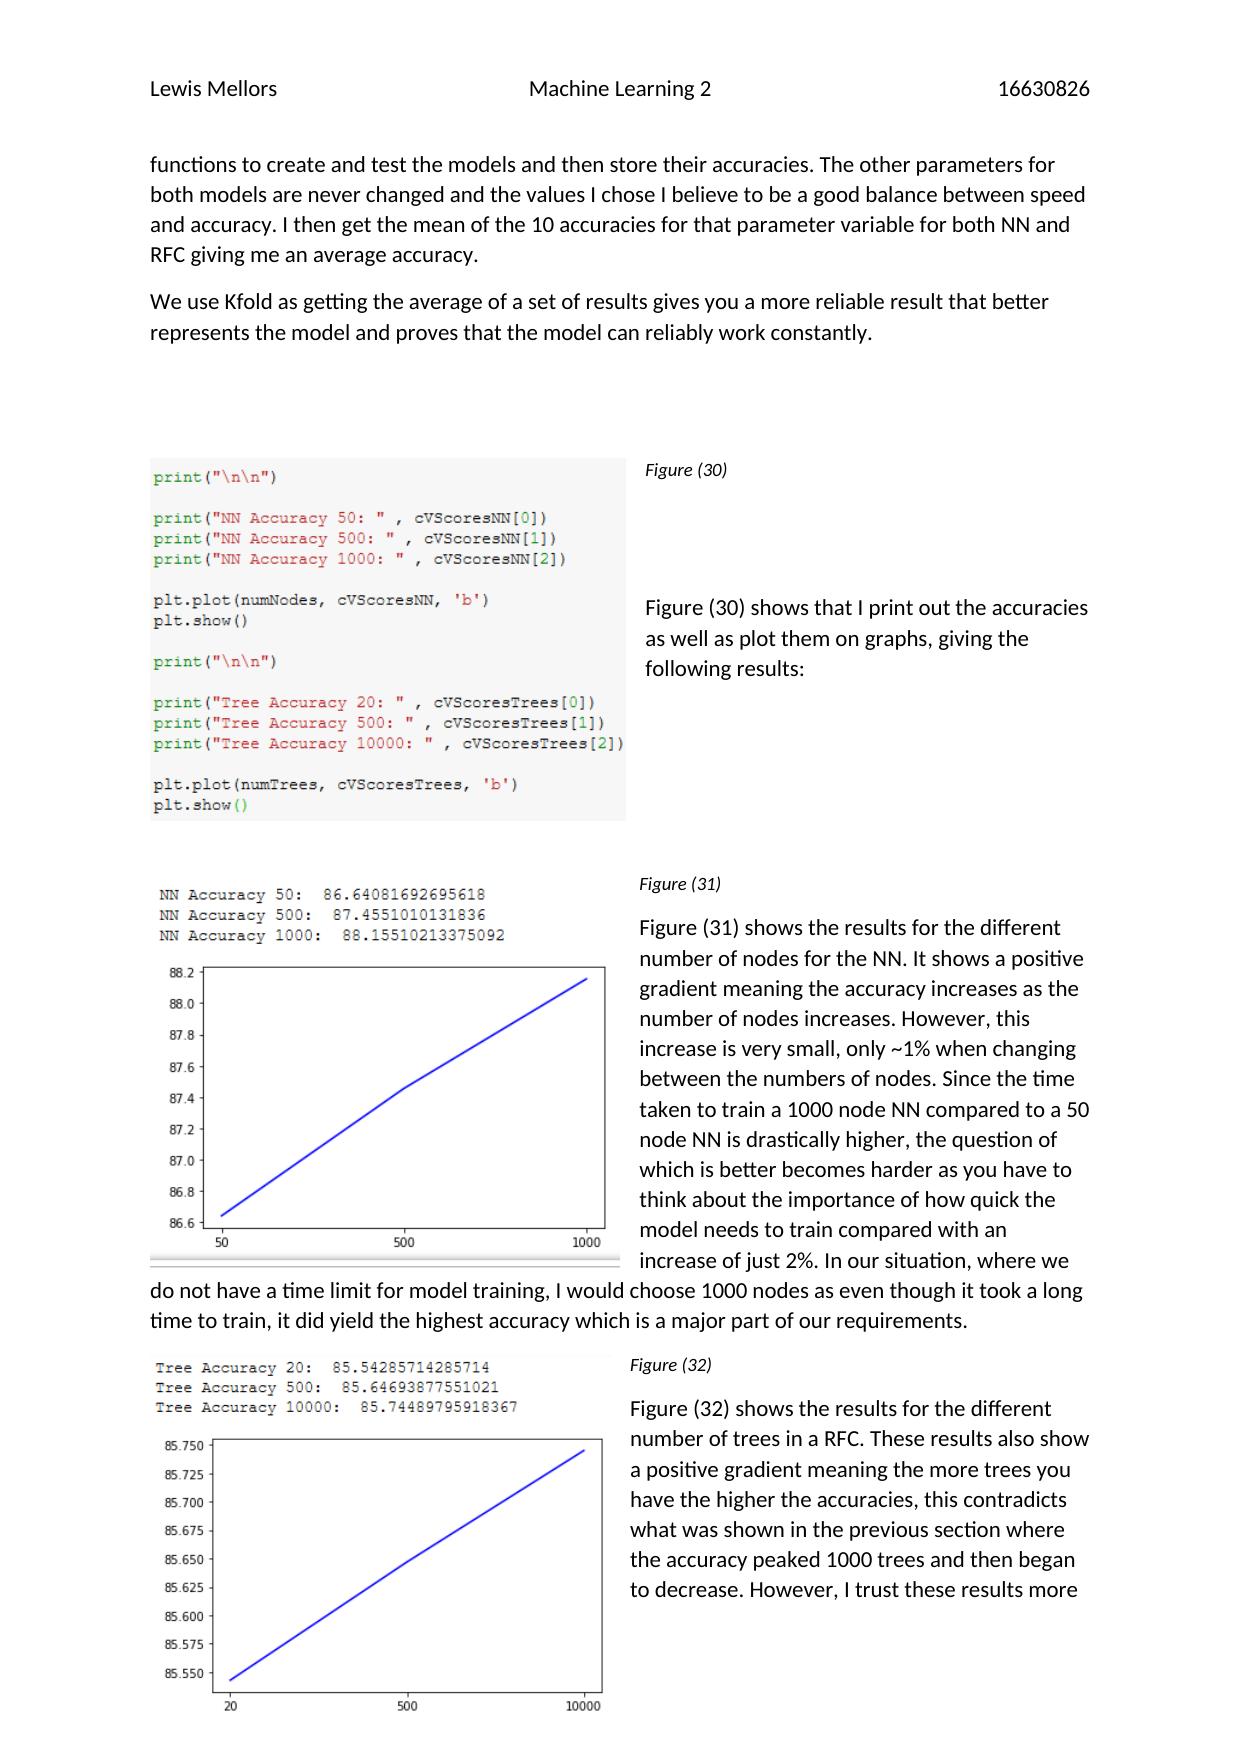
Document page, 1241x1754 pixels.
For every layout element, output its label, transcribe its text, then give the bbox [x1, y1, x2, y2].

picture [150, 1355, 611, 1716]
text Figure (30) [627, 458, 1090, 481]
picture [150, 873, 621, 1268]
text Figure (30) shows that I print out the accuracies as well as plot them on graphs, giving the following results: [150, 593, 1090, 853]
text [150, 150, 1090, 269]
text Figure (31) [150, 872, 1090, 895]
text Figure (32) [150, 1353, 1090, 1376]
picture [150, 458, 627, 821]
text We use Kfold as getting the average of a set of results gives you a more reliable result that better represents the model and proves that the model can reliably work constantly. [150, 287, 1090, 346]
